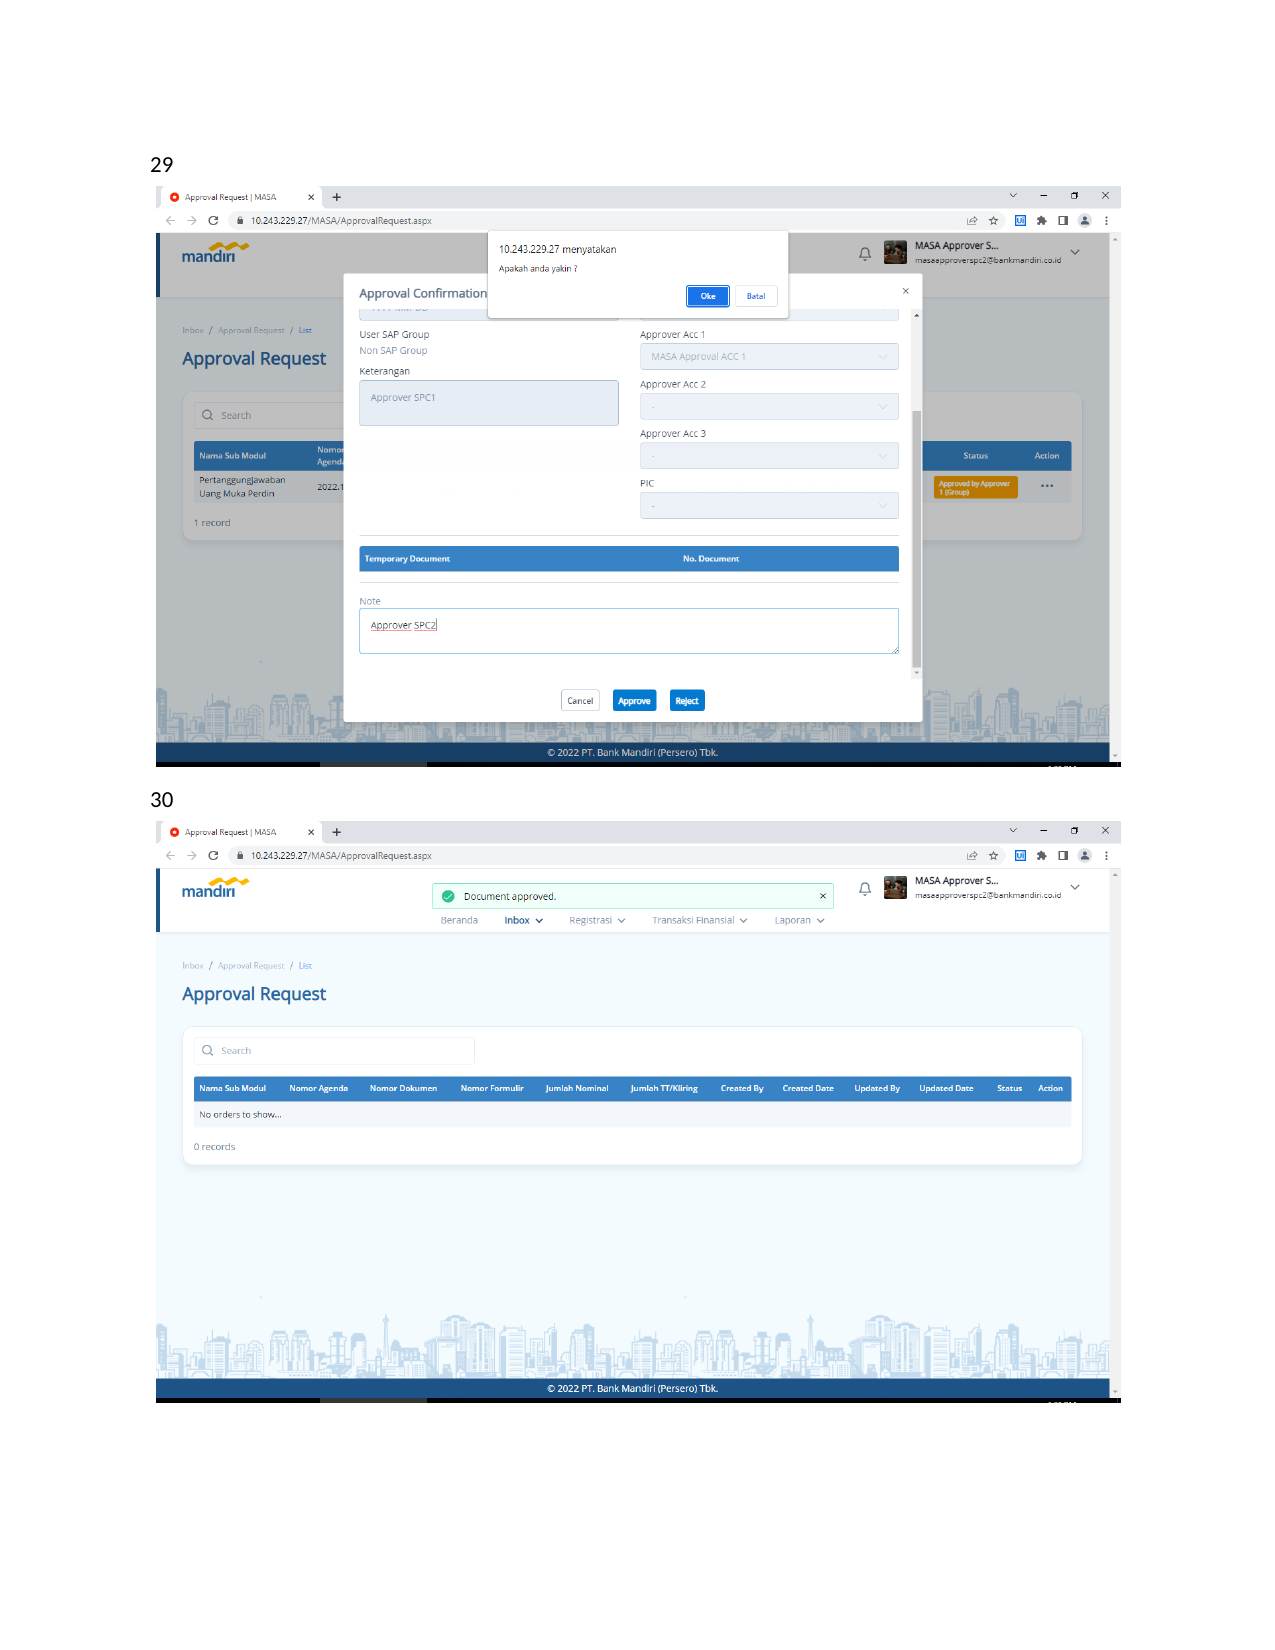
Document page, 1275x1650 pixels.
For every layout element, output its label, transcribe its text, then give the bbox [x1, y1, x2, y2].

picture [150, 815, 1125, 1403]
picture [150, 180, 1125, 767]
text 30 [150, 786, 1125, 815]
text 29 [150, 150, 1125, 180]
